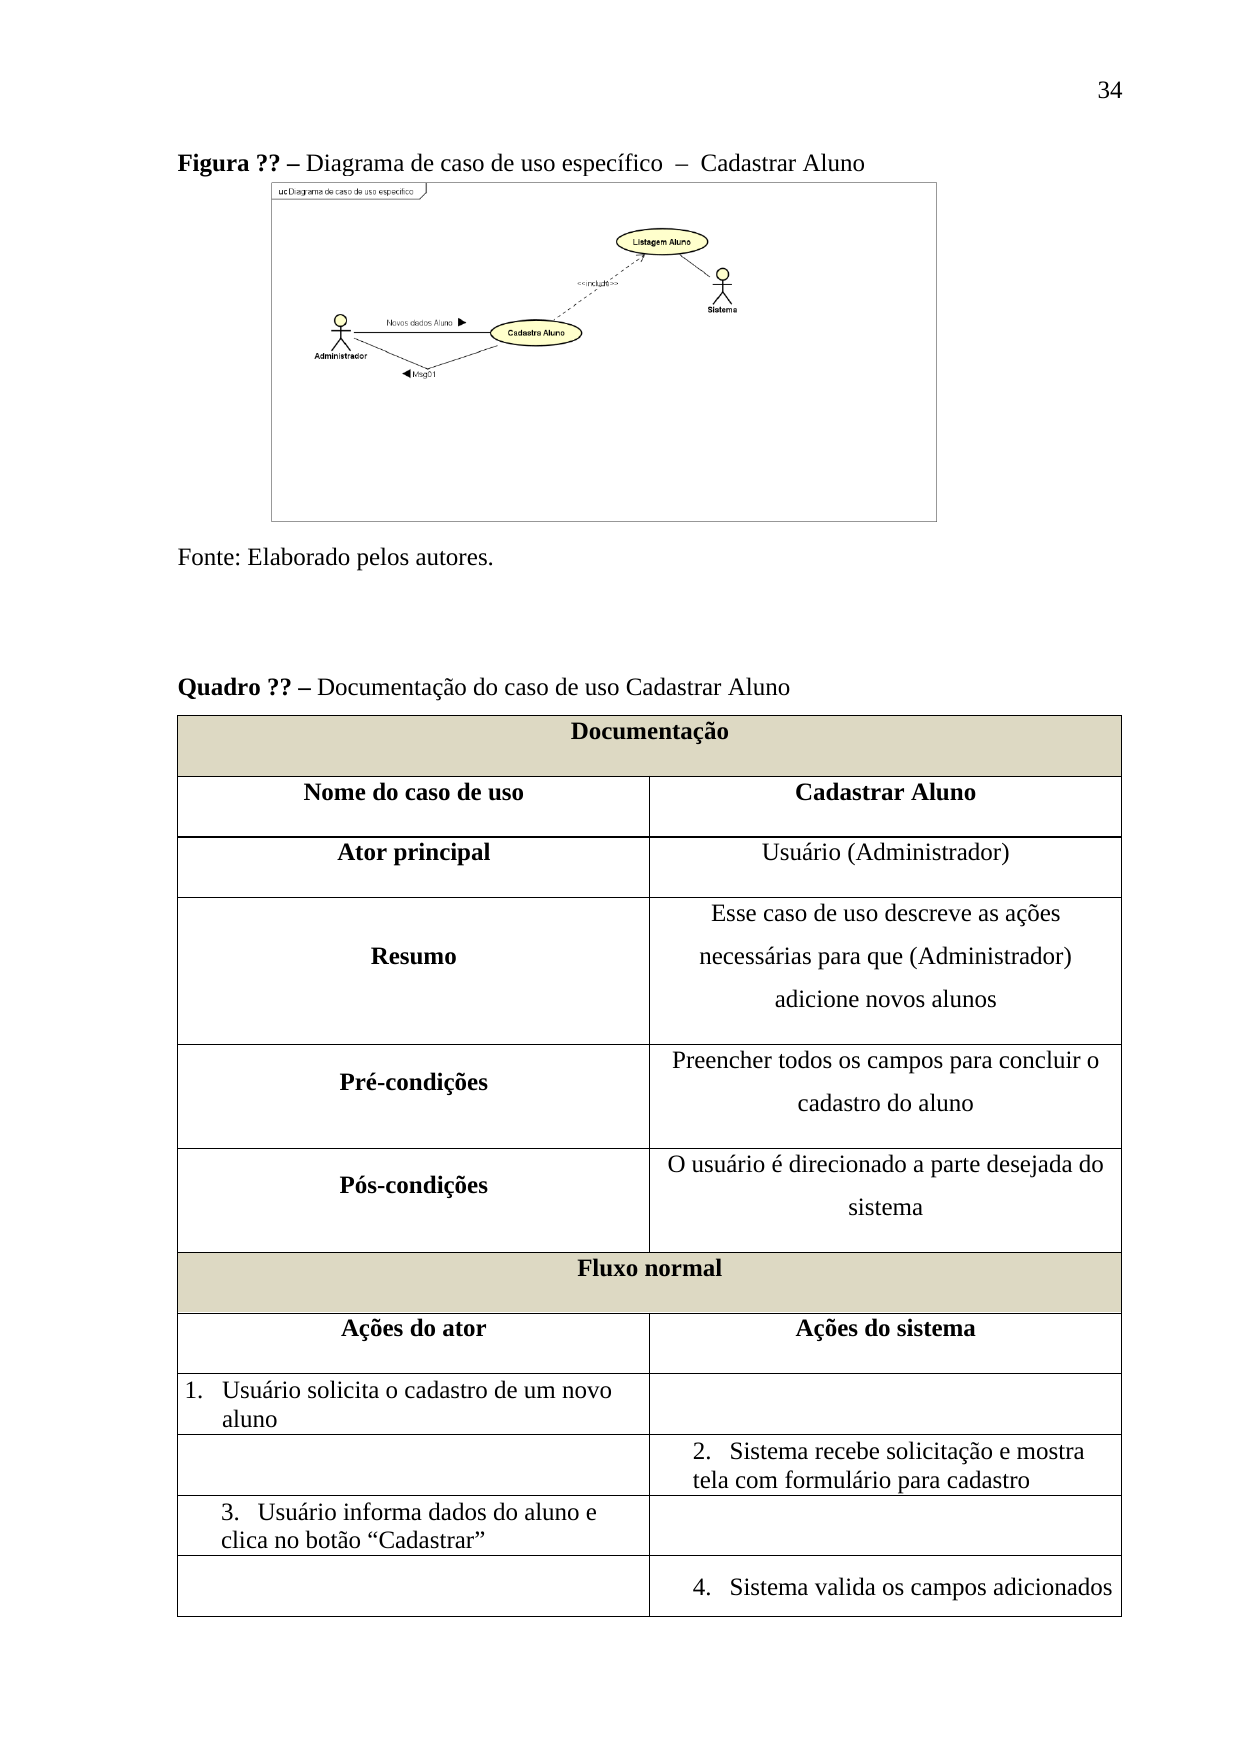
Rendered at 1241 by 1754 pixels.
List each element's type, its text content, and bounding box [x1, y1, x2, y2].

table_cell Nome do caso de uso [178, 777, 649, 836]
table_cell Usuário informa dados do aluno e clica no botão “Cadastrar” [178, 1496, 649, 1555]
text Figura ?? – Diagrama de caso de uso específico – Cadastrar Aluno [177, 148, 1122, 176]
table_cell [650, 1496, 1121, 1555]
table_cell [178, 1556, 649, 1616]
table_cell Sistema valida os campos adicionados [650, 1556, 1121, 1616]
text Quadro ?? – Documentação do caso de uso Cadastrar Aluno [177, 672, 1122, 701]
table_cell Usuário (Administrador) [650, 838, 1121, 897]
table_cell [178, 1435, 649, 1495]
picture [265, 176, 943, 528]
table_cell Ator principal [178, 838, 649, 897]
table_cell Pré-condições [178, 1045, 649, 1148]
table_header Documentação [178, 716, 1121, 776]
table_cell Cadastrar Aluno [650, 777, 1121, 836]
table_cell O usuário é direcionado a parte desejada do sistema [650, 1149, 1121, 1252]
text Fonte: Elaborado pelos autores. [177, 542, 1122, 571]
table_cell Sistema recebe solicitação e mostra tela com formulário para cadastro [650, 1435, 1121, 1495]
table_cell [650, 1374, 1121, 1434]
table_cell Resumo [178, 898, 649, 1044]
table_cell Ações do ator [178, 1314, 649, 1373]
table_cell Usuário solicita o cadastro de um novo aluno [178, 1374, 649, 1434]
table_cell Preencher todos os campos para concluir o cadastro do aluno [650, 1045, 1121, 1148]
table_cell Ações do sistema [650, 1314, 1121, 1373]
table_cell Esse caso de uso descreve as ações necessárias para que (Administrador) adicione novos alunos [650, 898, 1121, 1044]
table_cell Pós-condições [178, 1149, 649, 1252]
table_cell Fluxo normal [178, 1253, 1121, 1312]
